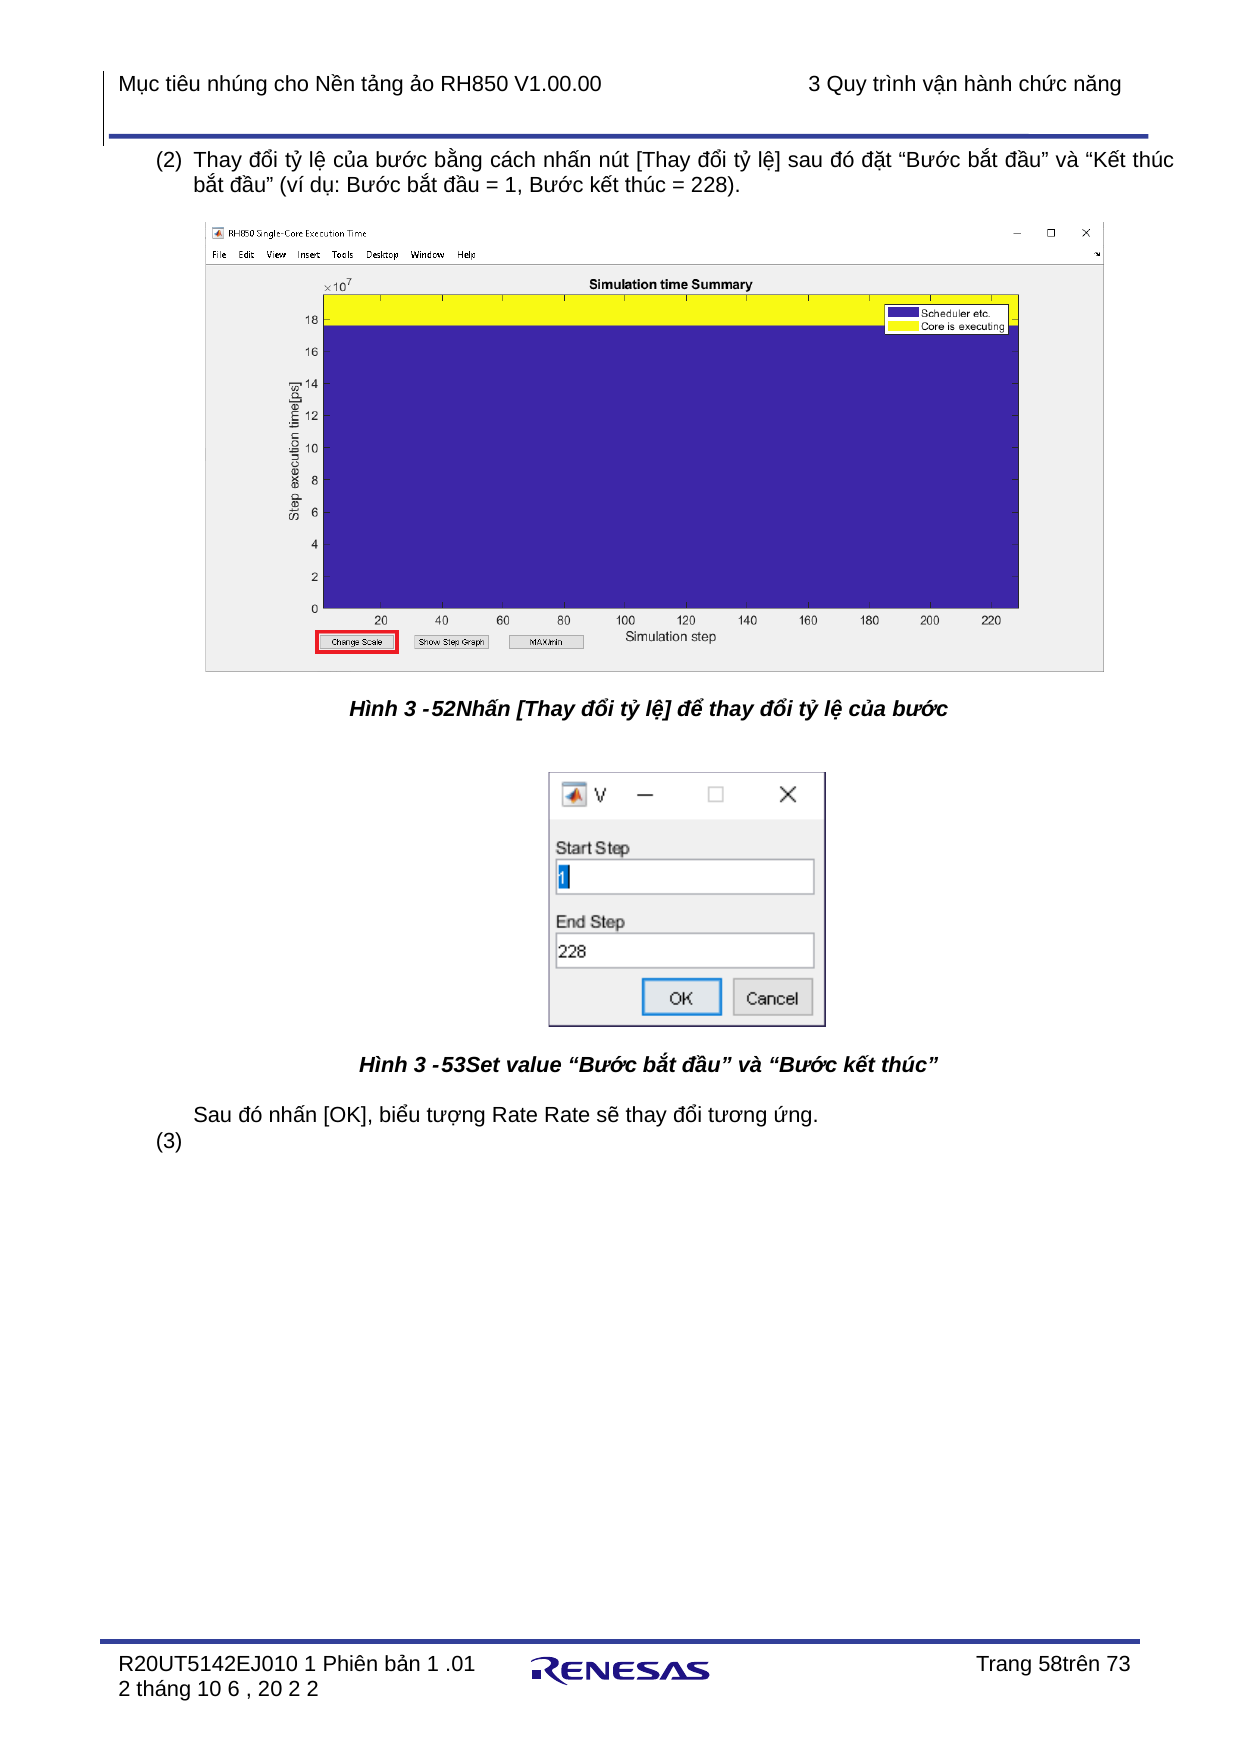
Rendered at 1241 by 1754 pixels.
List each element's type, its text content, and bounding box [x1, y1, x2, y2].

text Sau đó nhấn [OK], biểu tượng Rate Rate sẽ thay đổi tương ứng. [193, 1102, 1181, 1127]
picture [548, 772, 826, 1027]
list Thay đổi tỷ lệ của bước bằng cách nhấn nút [Thay đổi tỷ lệ] sau đó đặt “Bước bắt đầu” và “Kết thúc bắt đầu” (ví dụ: Bước bắt đầu = 1, Bước kết thúc = 228). [156, 146, 1177, 197]
picture [205, 222, 1104, 672]
